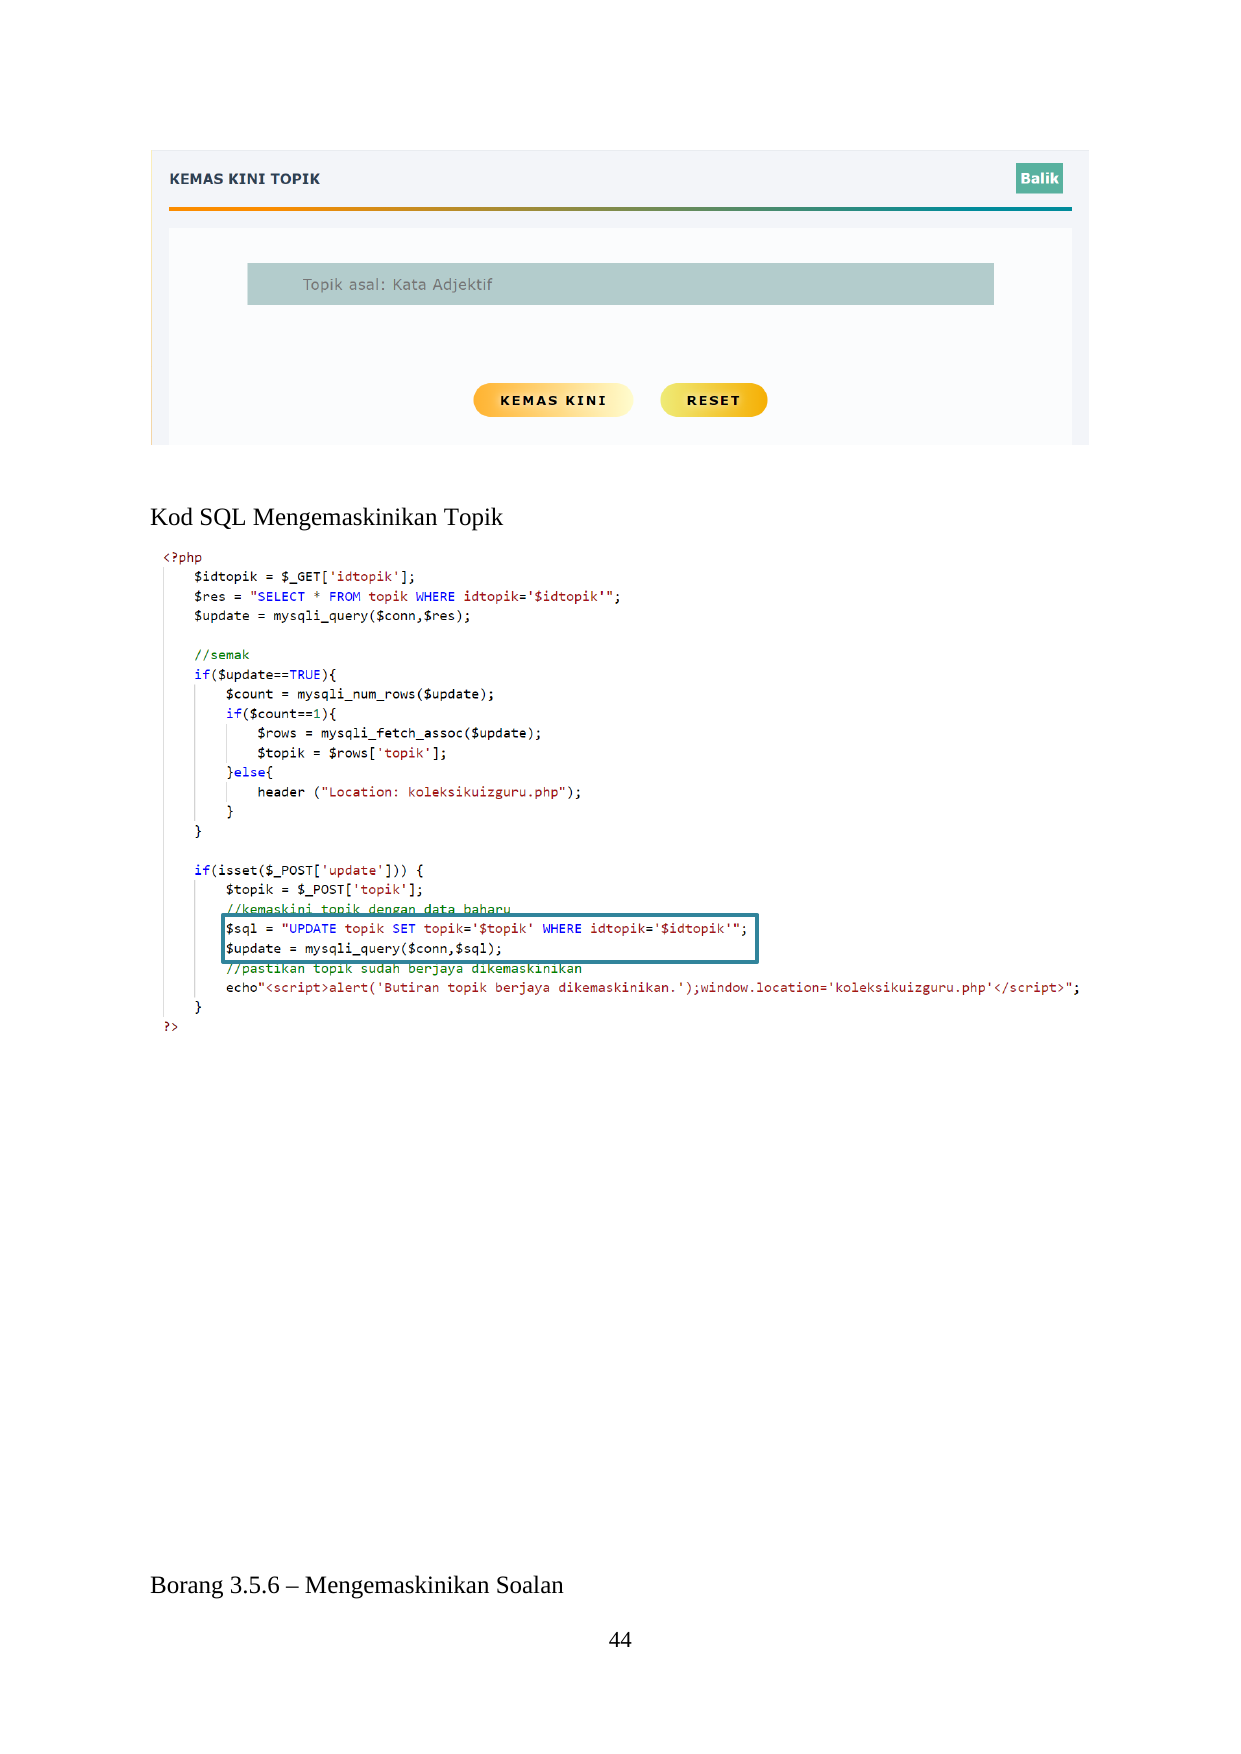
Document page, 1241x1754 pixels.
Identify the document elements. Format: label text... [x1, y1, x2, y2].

text Kod SQL Mengemaskinikan Topik [150, 502, 1090, 531]
picture [151, 150, 1089, 445]
picture [150, 545, 1089, 1039]
text Borang 3.5.6 – Mengemaskinikan Soalan [150, 1570, 1090, 1599]
